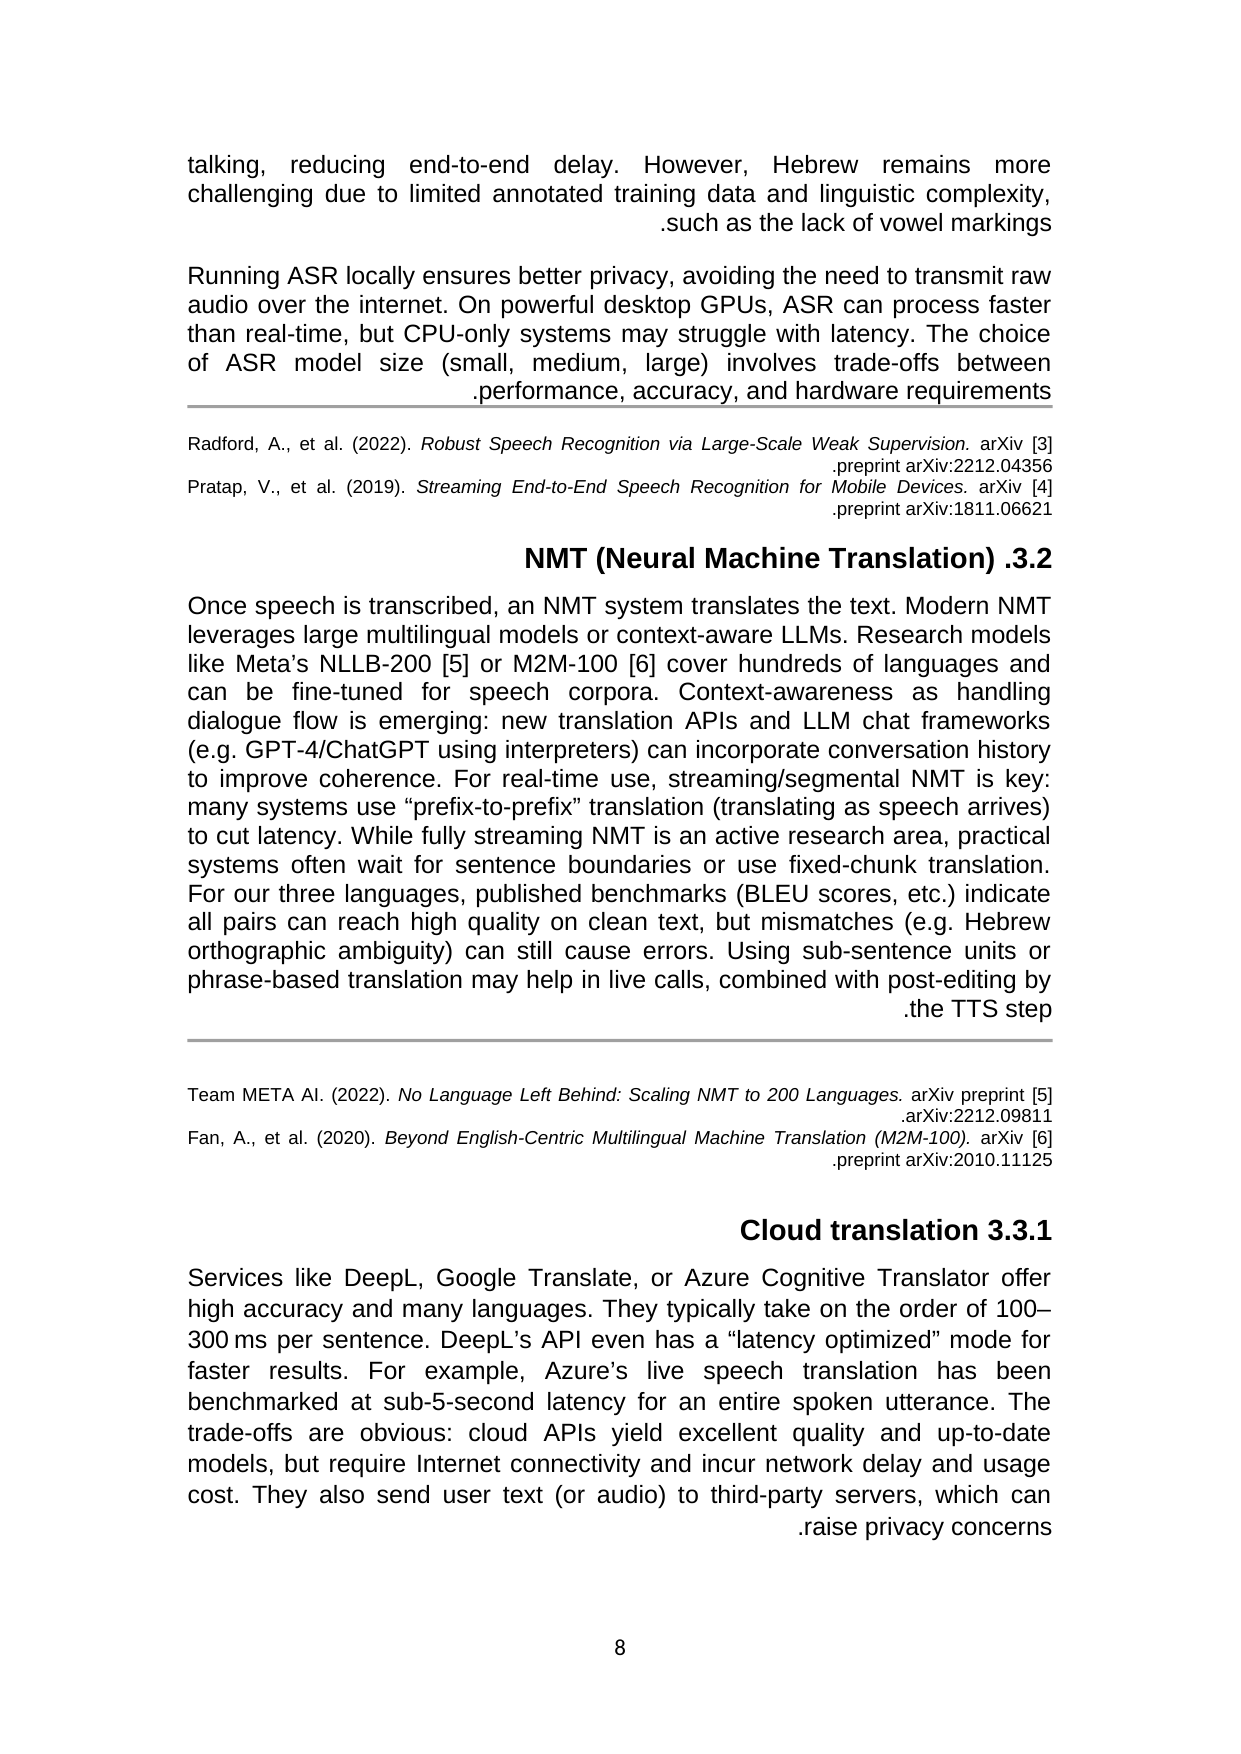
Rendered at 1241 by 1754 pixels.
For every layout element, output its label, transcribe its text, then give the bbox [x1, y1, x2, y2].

text [5] Team META AI. (2022). No Language Left Behind: Scaling NMT to 200 Languages. arXiv preprint arXiv:2212.09811. [187, 1084, 1053, 1127]
text [3] Radford, A., et al. (2022). Robust Speech Recognition via Large-Scale Weak Supervision. arXiv preprint arXiv:2212.04356. [187, 433, 1053, 476]
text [187, 150, 1053, 236]
subtitle 3.3.1 Cloud translation [187, 1213, 1053, 1247]
text [4] Pratap, V., et al. (2019). Streaming End-to-End Speech Recognition for Mobile Devices. arXiv preprint arXiv:1811.06621. [187, 476, 1053, 519]
text Services like DeepL, Google Translate, or Azure Cognitive Translator offer high accuracy and many languages. They typically take on the order of 100–300 ms per sentence. DeepL’s API even has a “latency optimized” mode for faster results. For example, Azure’s live speech translation has been benchmarked at sub-5-second latency for an entire spoken utterance. The trade-offs are obvious: cloud APIs yield excellent quality and up-to-date models, but require Internet connectivity and incur network delay and usage cost. They also send user text (or audio) to third-party servers, which can raise privacy concerns. [187, 1263, 1053, 1540]
text Running ASR locally ensures better privacy, avoiding the need to transmit raw audio over the internet. On powerful desktop GPUs, ASR can process faster than real-time, but CPU-only systems may struggle with latency. The choice of ASR model size (small, medium, large) involves trade-offs between performance, accuracy, and hardware requirements. [187, 261, 1053, 405]
text Once speech is transcribed, an NMT system translates the text. Modern NMT leverages large multilingual models or context-aware LLMs. Research models like Meta’s NLLB-200 [5] or M2M-100 [6] cover hundreds of languages and can be fine-tuned for speech corpora. Context-awareness as handling dialogue flow is emerging: new translation APIs and LLM chat frameworks (e.g. GPT-4/ChatGPT using interpreters) can incorporate conversation history to improve coherence. For real-time use, streaming/segmental NMT is key: many systems use “prefix-to-prefix” translation (translating as speech arrives) to cut latency. While fully streaming NMT is an active research area, practical systems often wait for sentence boundaries or use fixed-chunk translation. For our three languages, published benchmarks (BLEU scores, etc.) indicate all pairs can reach high quality on clean text, but mismatches (e.g. Hebrew orthographic ambiguity) can still cause errors. Using sub-sentence units or phrase-based translation may help in live calls, combined with post-editing by the TTS step. [187, 591, 1053, 1022]
text [6] Fan, A., et al. (2020). Beyond English-Centric Multilingual Machine Translation (M2M-100). arXiv preprint arXiv:2010.11125. [187, 1127, 1053, 1170]
subtitle 3.2. NMT (Neural Machine Translation) [187, 541, 1053, 574]
